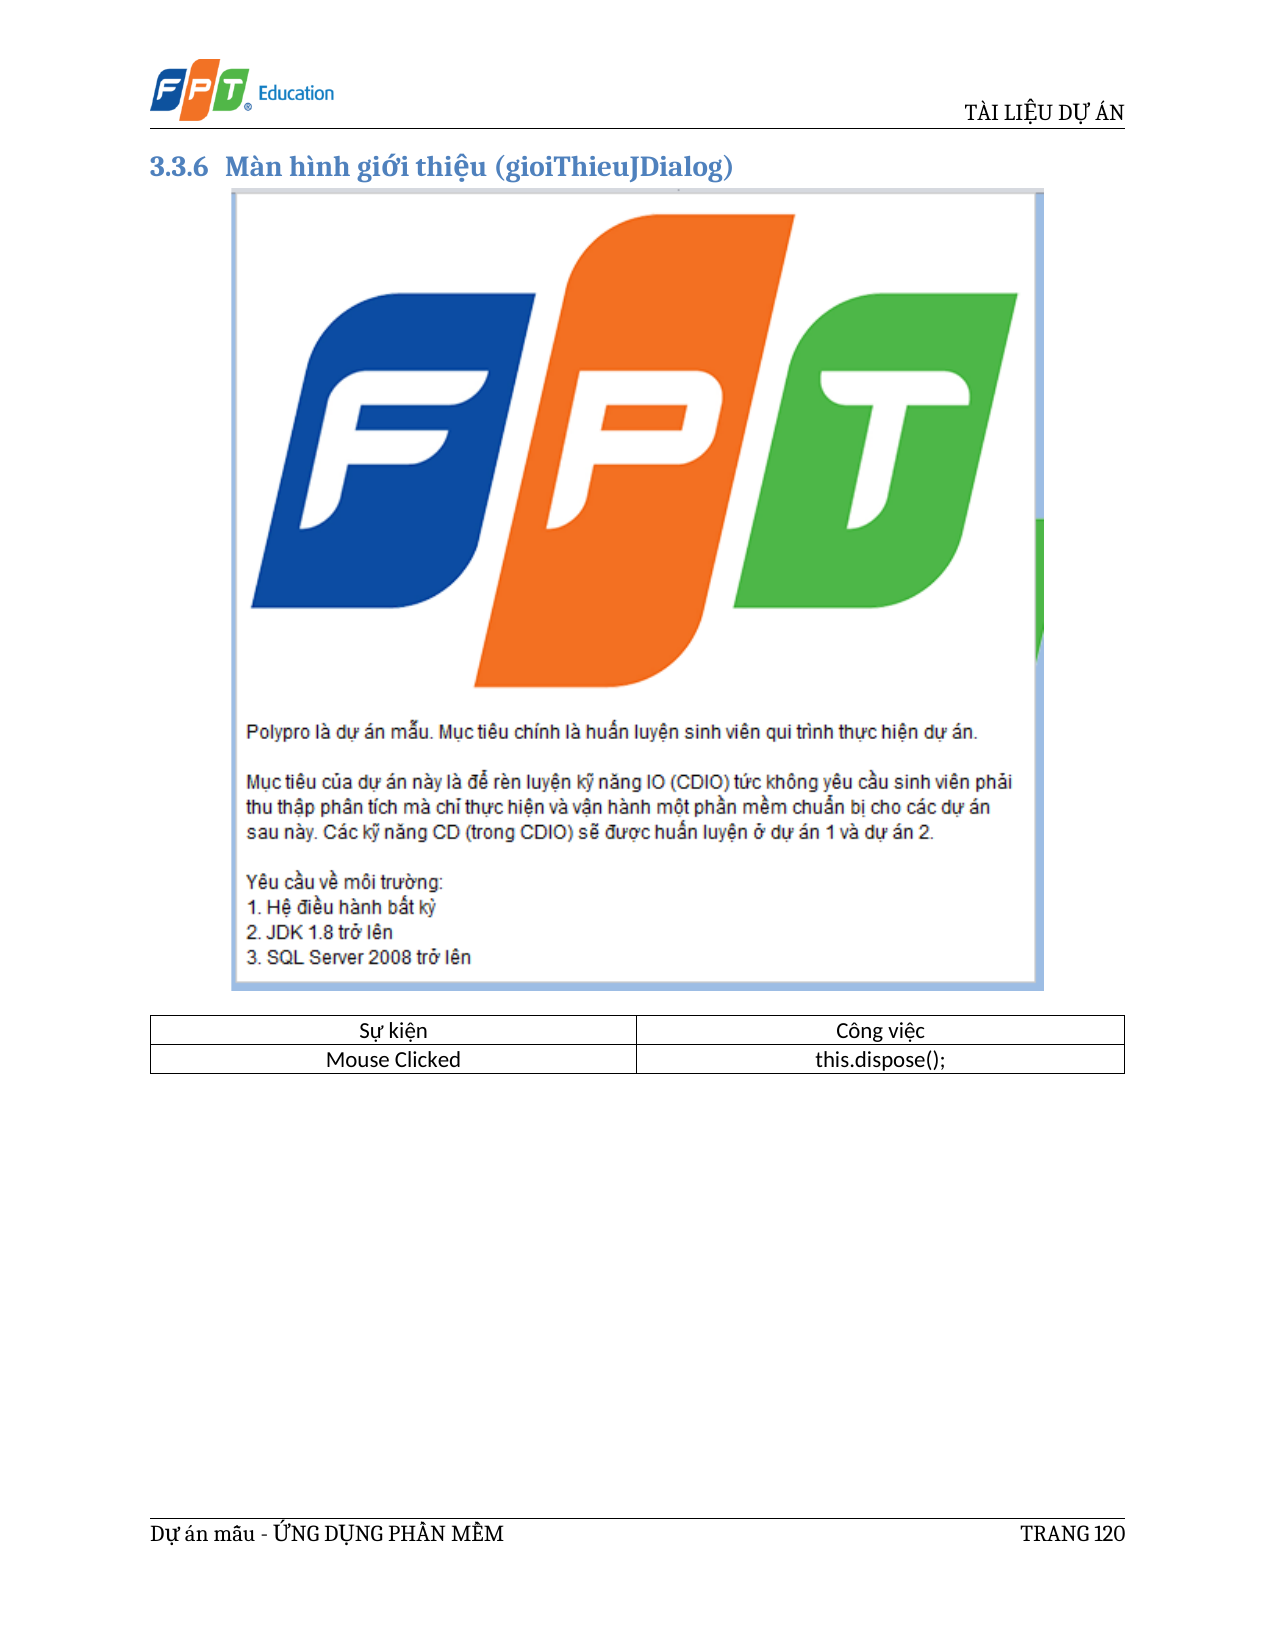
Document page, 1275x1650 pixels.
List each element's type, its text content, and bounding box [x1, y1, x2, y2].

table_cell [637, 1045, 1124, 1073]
subtitle Màn hình giới thiệu (gioiThieuJDialog) [150, 150, 1125, 183]
picture [231, 188, 1044, 991]
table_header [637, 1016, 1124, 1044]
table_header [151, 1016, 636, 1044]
picture [150, 59, 336, 121]
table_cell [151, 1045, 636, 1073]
